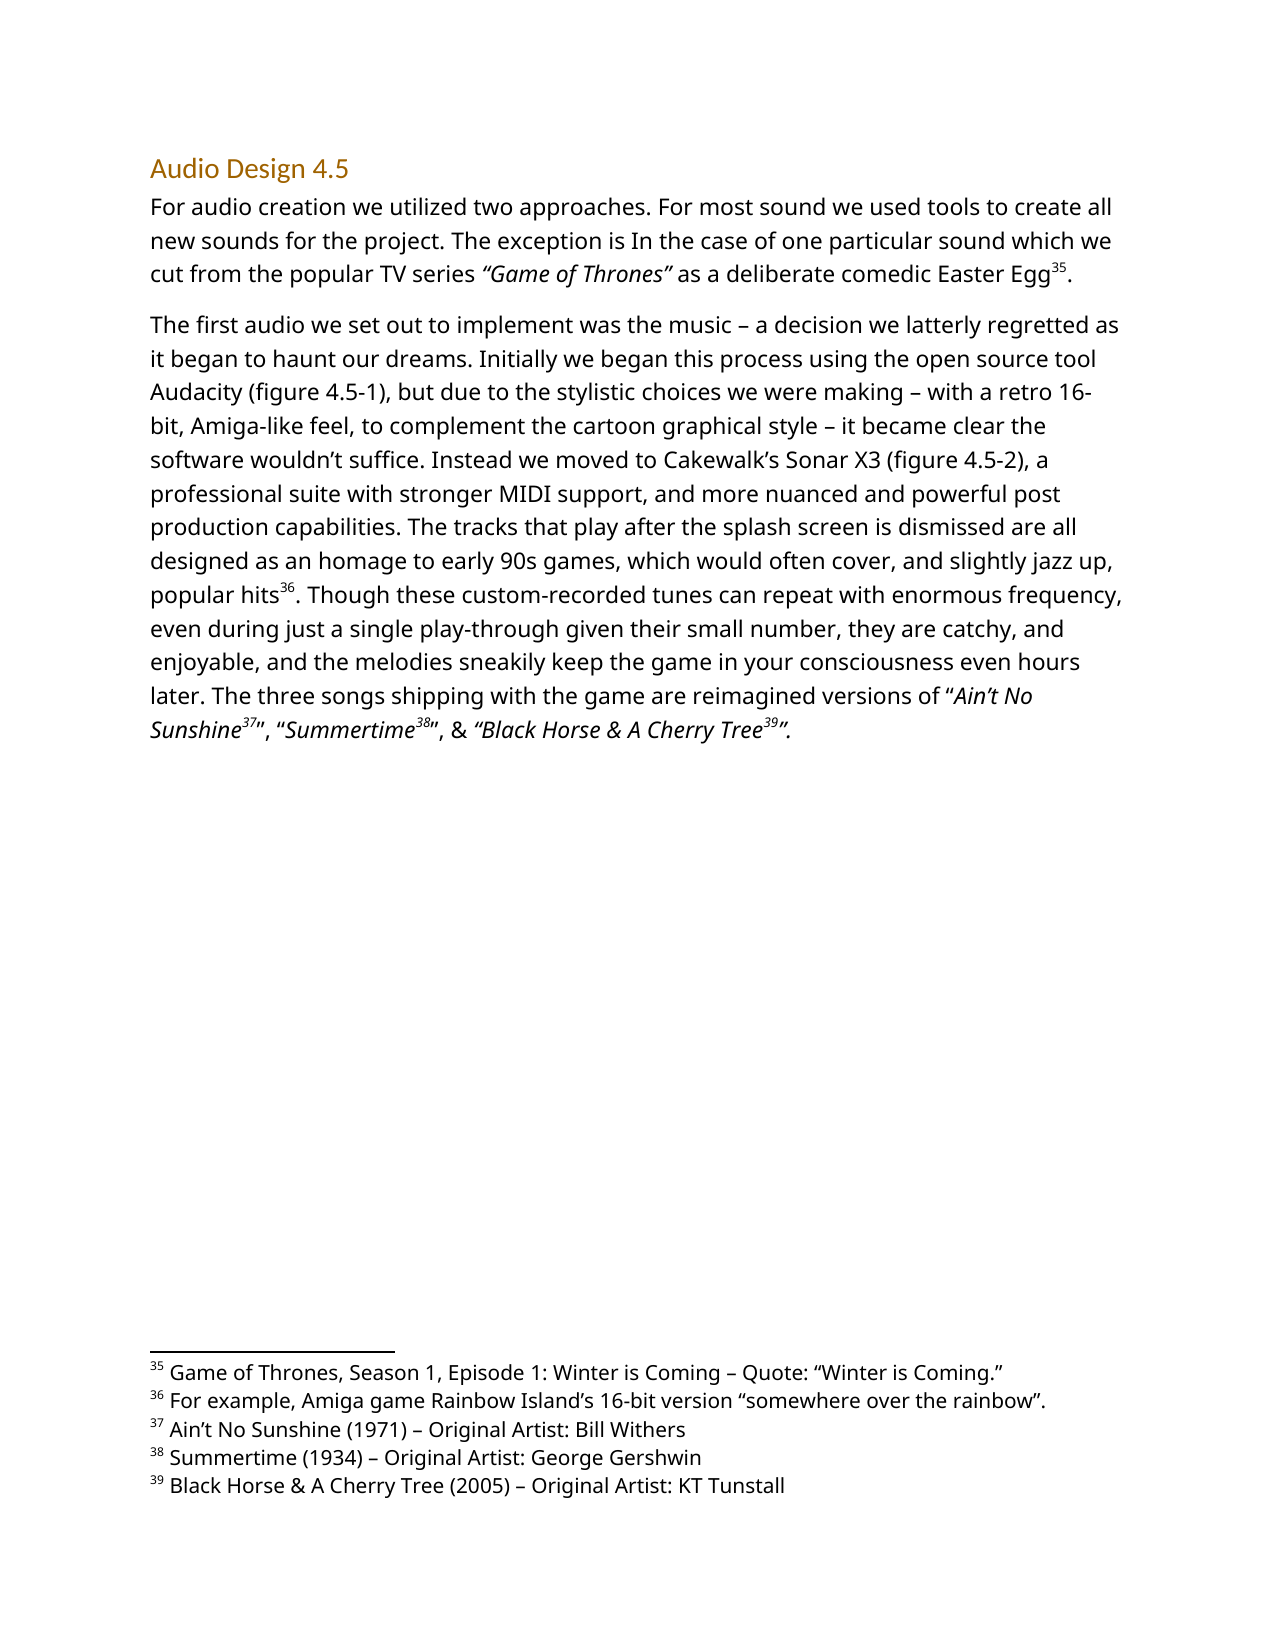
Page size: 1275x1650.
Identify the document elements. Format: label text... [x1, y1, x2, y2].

subtitle Audio Design 4.5 [150, 150, 1125, 186]
text The first audio we set out to implement was the music – a decision we latterly regretted as it began to haunt our dreams. Initially we began this process using the open source tool Audacity (figure 4.5-1), but due to the stylistic choices we were making – with a retro 16-bit, Amiga-like feel, to complement the cartoon graphical style – it became clear the software wouldn’t suffice. Instead we moved to Cakewalk’s Sonar X3 (figure 4.5-2), a professional suite with stronger MIDI support, and more nuanced and powerful post production capabilities. The tracks that play after the splash screen is dismissed are all designed as an homage to early 90s games, which would often cover, and slightly jazz up, popular hits. Though these custom-recorded tunes can repeat with enormous frequency, even during just a single play-through given their small number, they are catchy, and enjoyable, and the melodies sneakily keep the game in your consciousness even hours later. The three songs shipping with the game are reimagined versions of “Ain’t No Sunshine”, “Summertime”, & “Black Horse & A Cherry Tree”. [150, 309, 1125, 745]
text For audio creation we utilized two approaches. For most sound we used tools to create all new sounds for the project. The exception is In the case of one particular sound which we cut from the popular TV series “Game of Thrones” as a deliberate comedic Easter Egg. [150, 191, 1125, 290]
